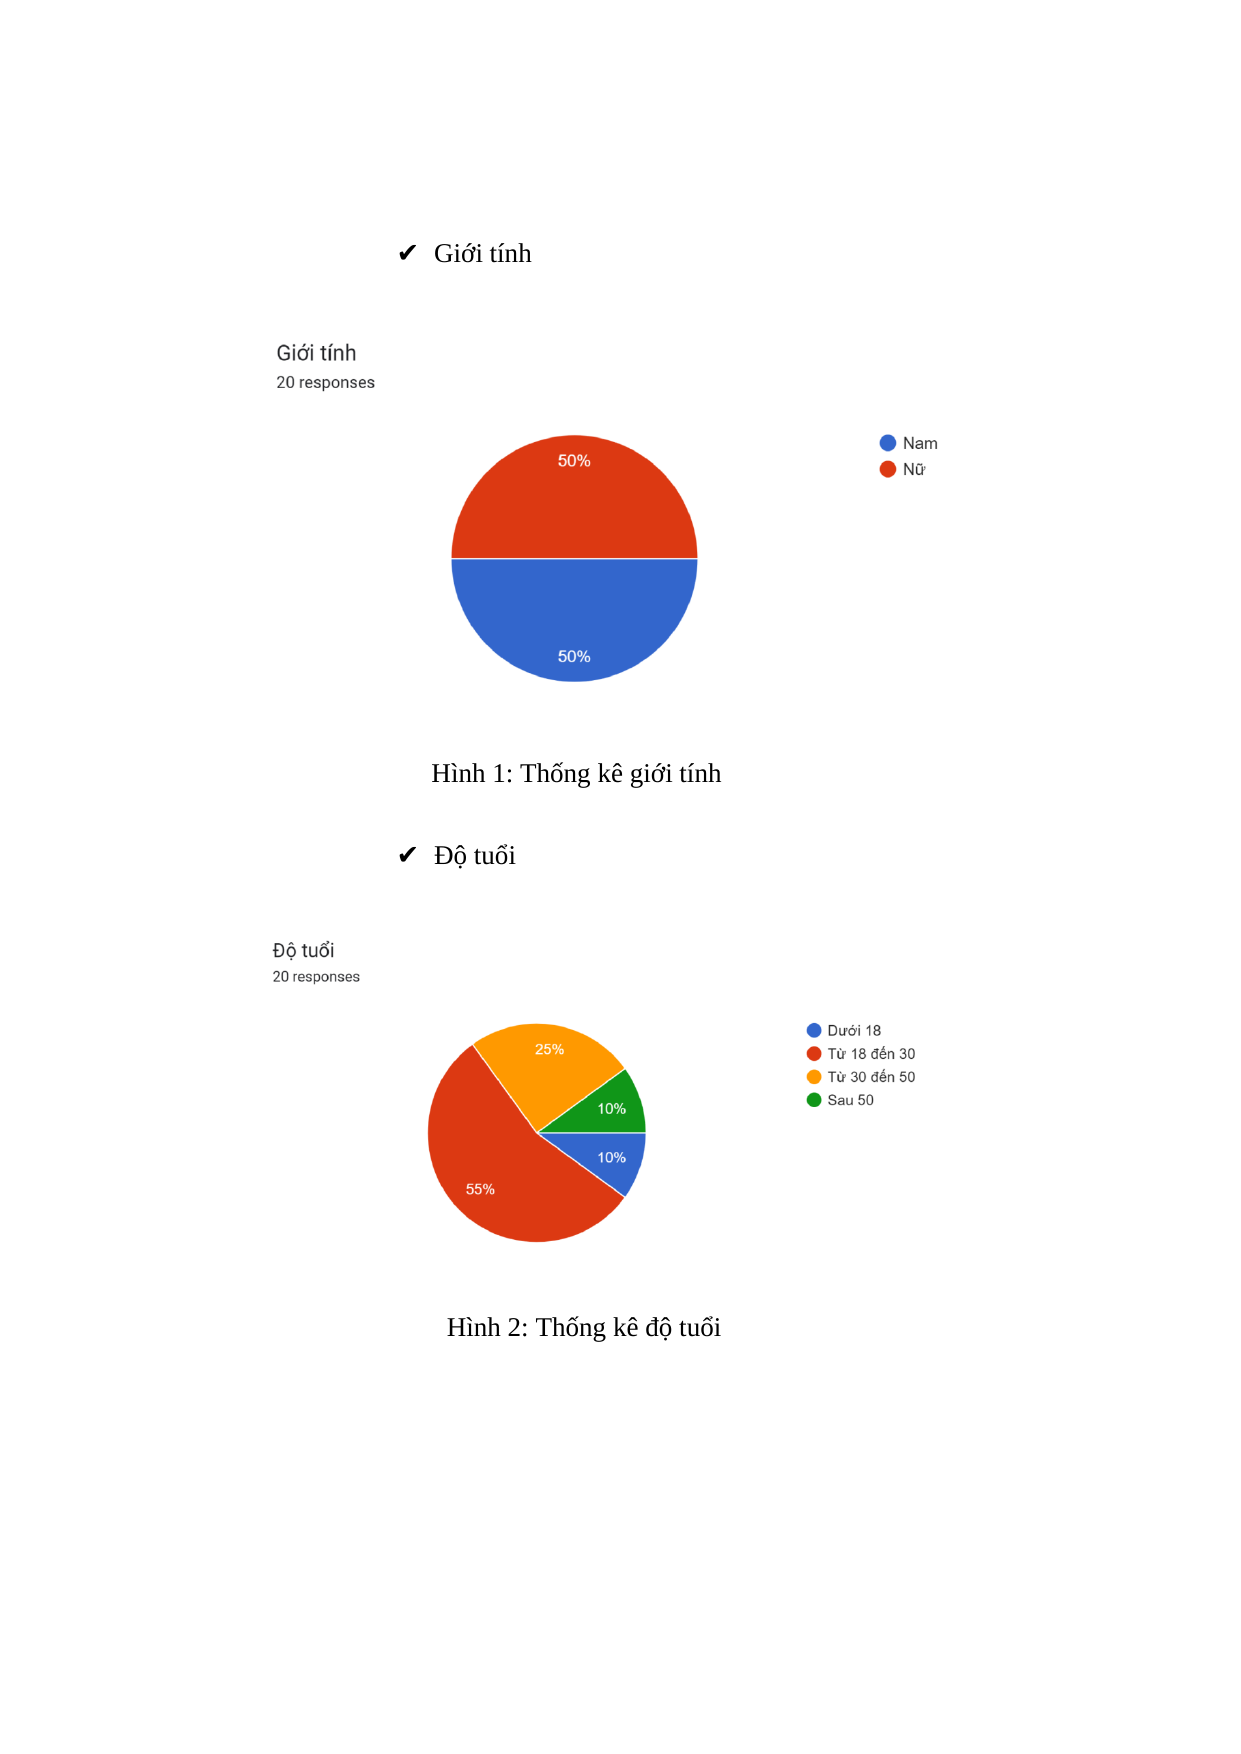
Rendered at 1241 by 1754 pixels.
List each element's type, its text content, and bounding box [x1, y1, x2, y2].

list Độ tuổi [396, 824, 1134, 880]
picture [243, 306, 1241, 729]
list Giới tính [396, 222, 1134, 278]
text Hình 1: Thống kê giới tính [431, 757, 1134, 788]
text Hình 2: Thống kê độ tuổi [141, 1311, 1027, 1342]
picture [243, 908, 1134, 1284]
